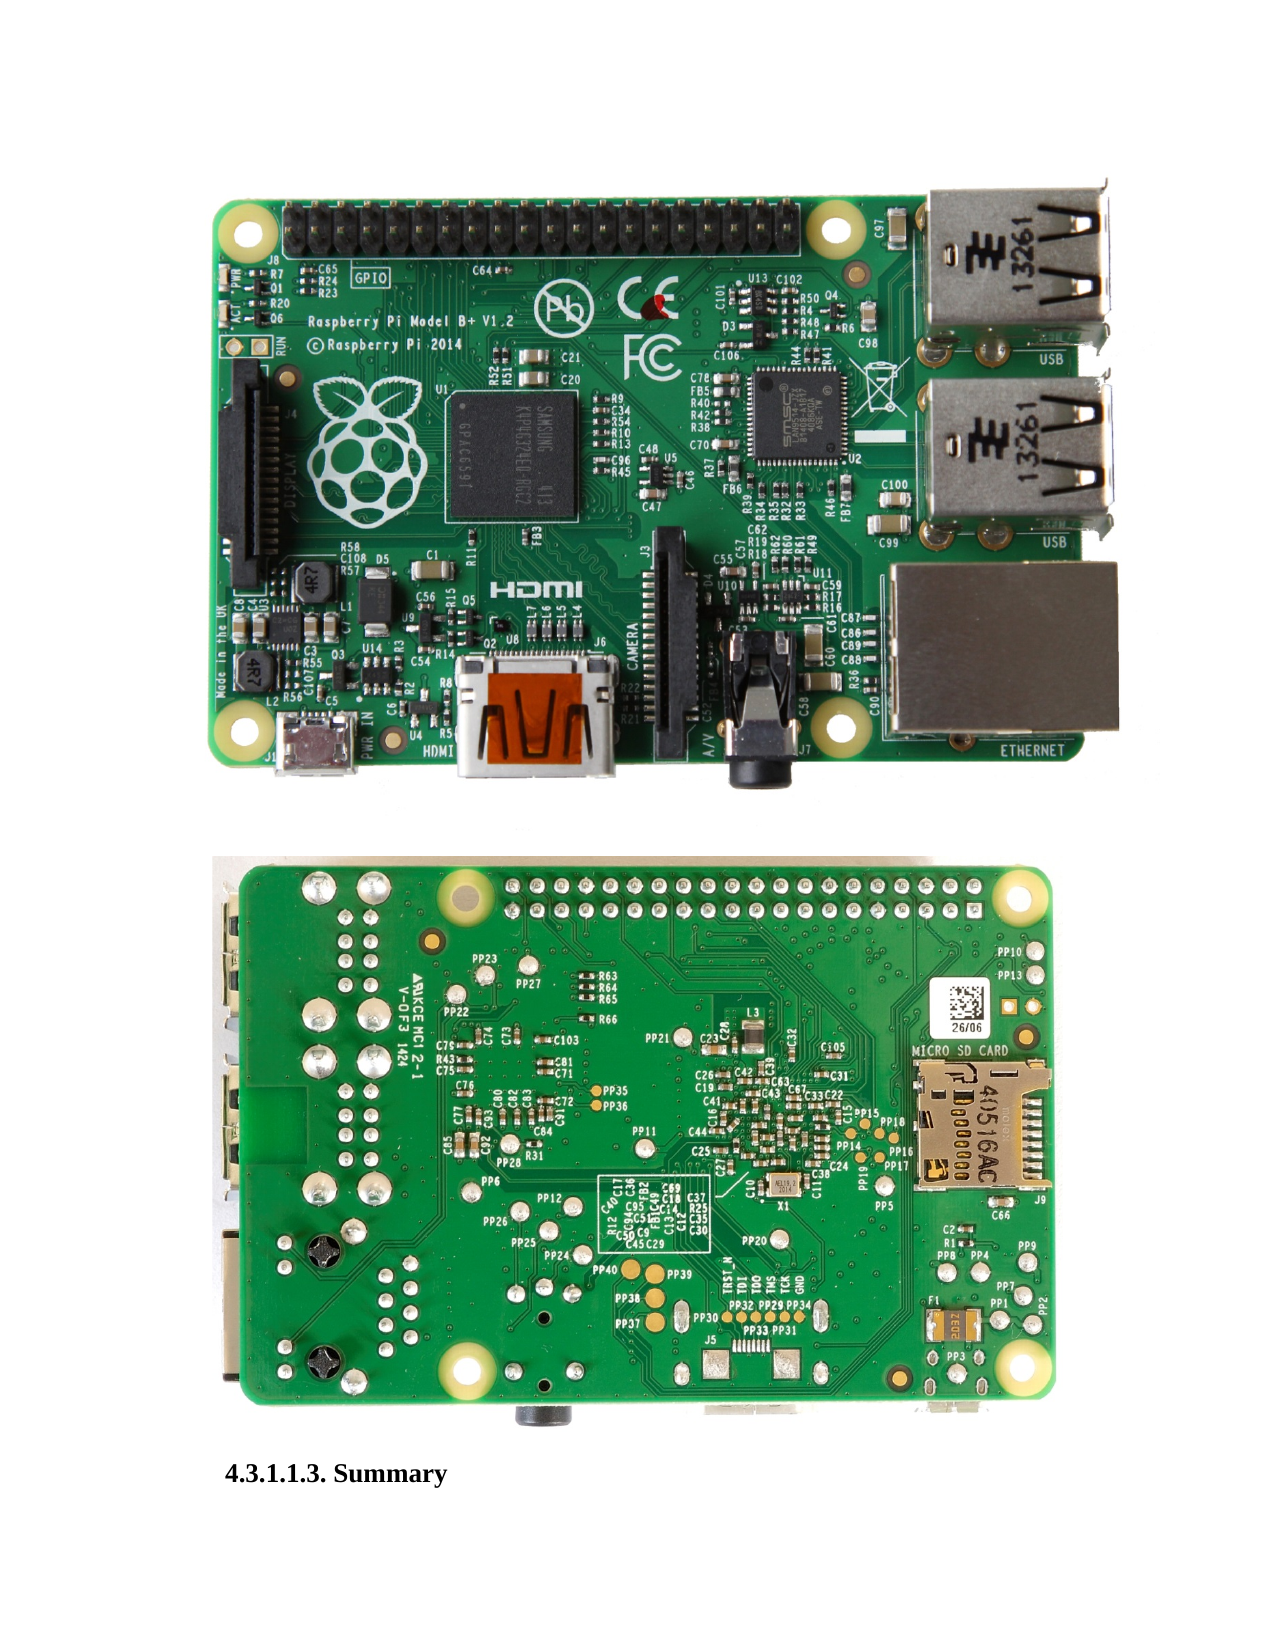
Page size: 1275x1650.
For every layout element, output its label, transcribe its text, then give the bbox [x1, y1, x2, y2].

picture [212, 856, 1063, 1432]
picture [150, 150, 1160, 831]
text 4.3.1.1.3. Summary [150, 1457, 1125, 1488]
